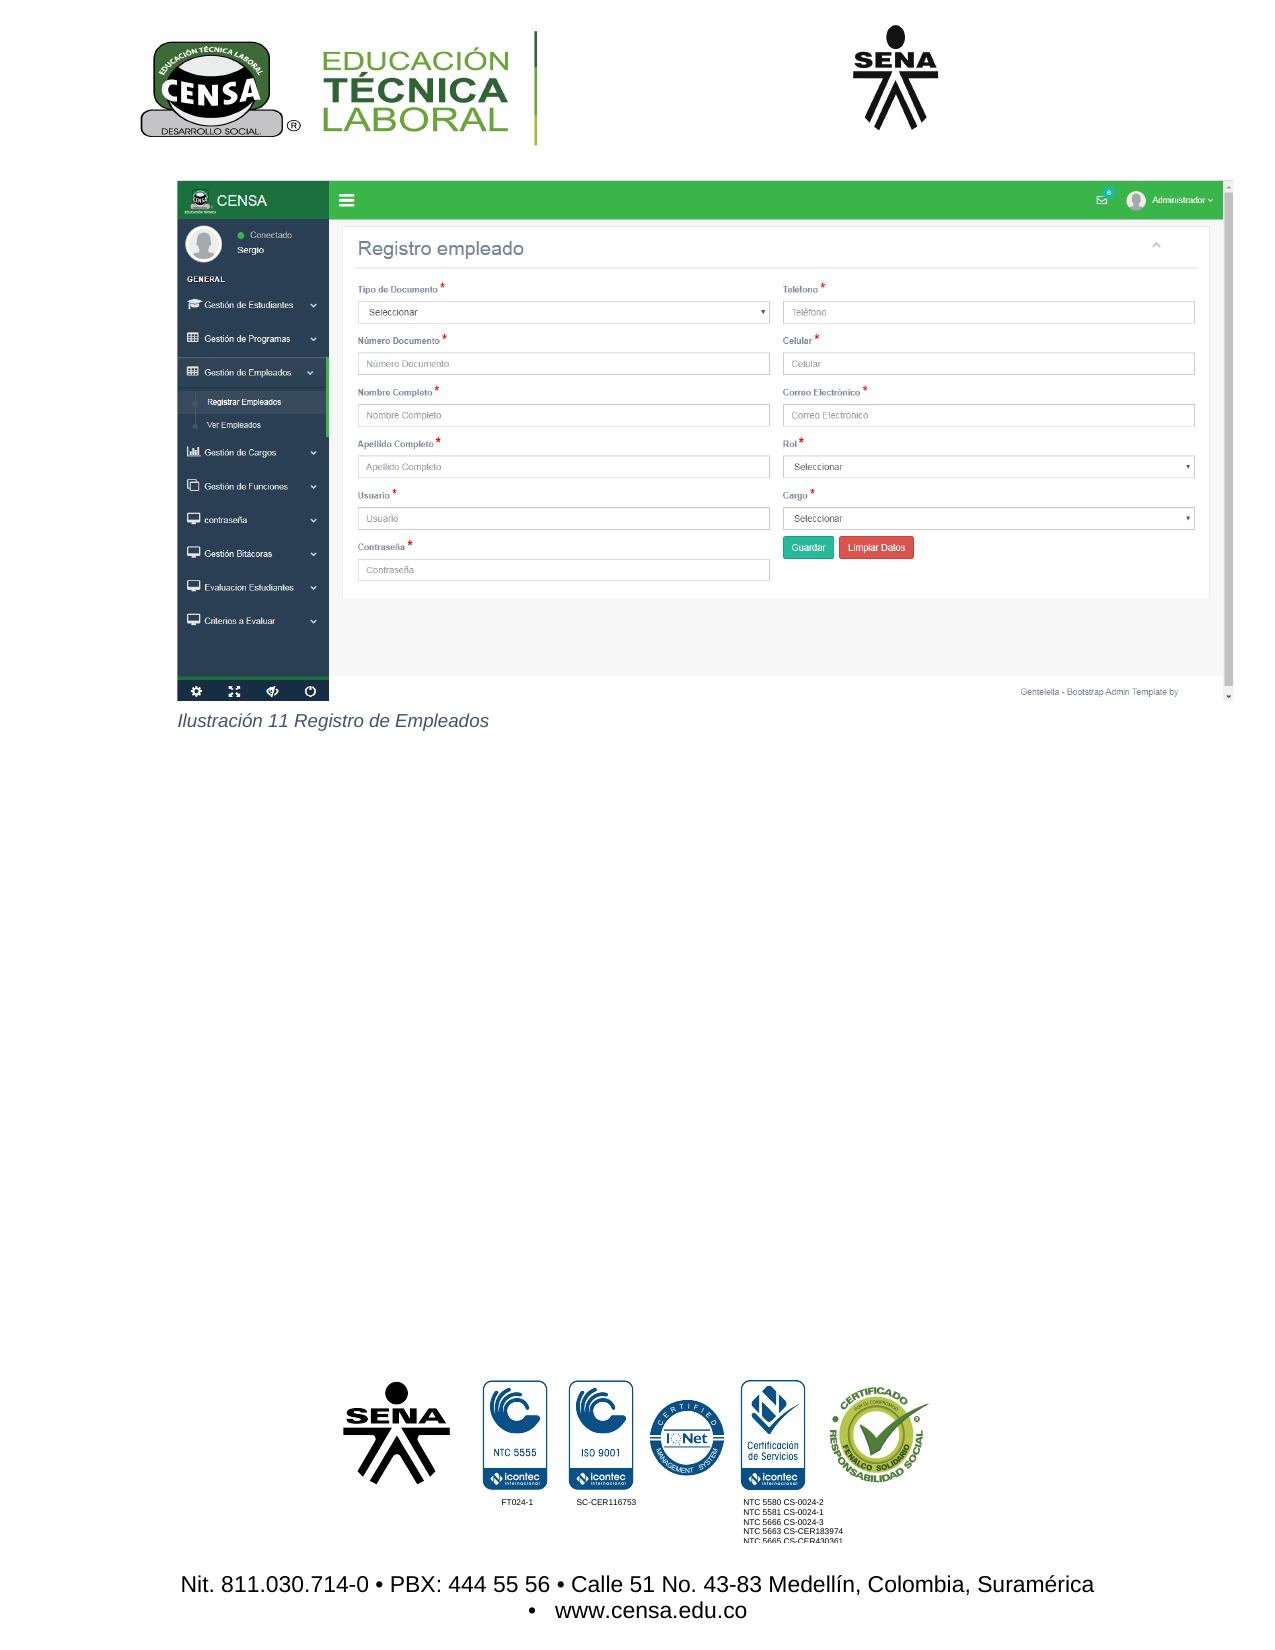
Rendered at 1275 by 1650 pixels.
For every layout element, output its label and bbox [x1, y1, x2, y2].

picture [560, 1374, 642, 1496]
picture [70, 2, 538, 158]
picture [821, 14, 968, 137]
picture [732, 1374, 814, 1496]
picture [818, 1374, 939, 1496]
picture [336, 1374, 457, 1492]
picture [177, 178, 1234, 701]
picture [646, 1392, 728, 1479]
picture [474, 1374, 556, 1496]
